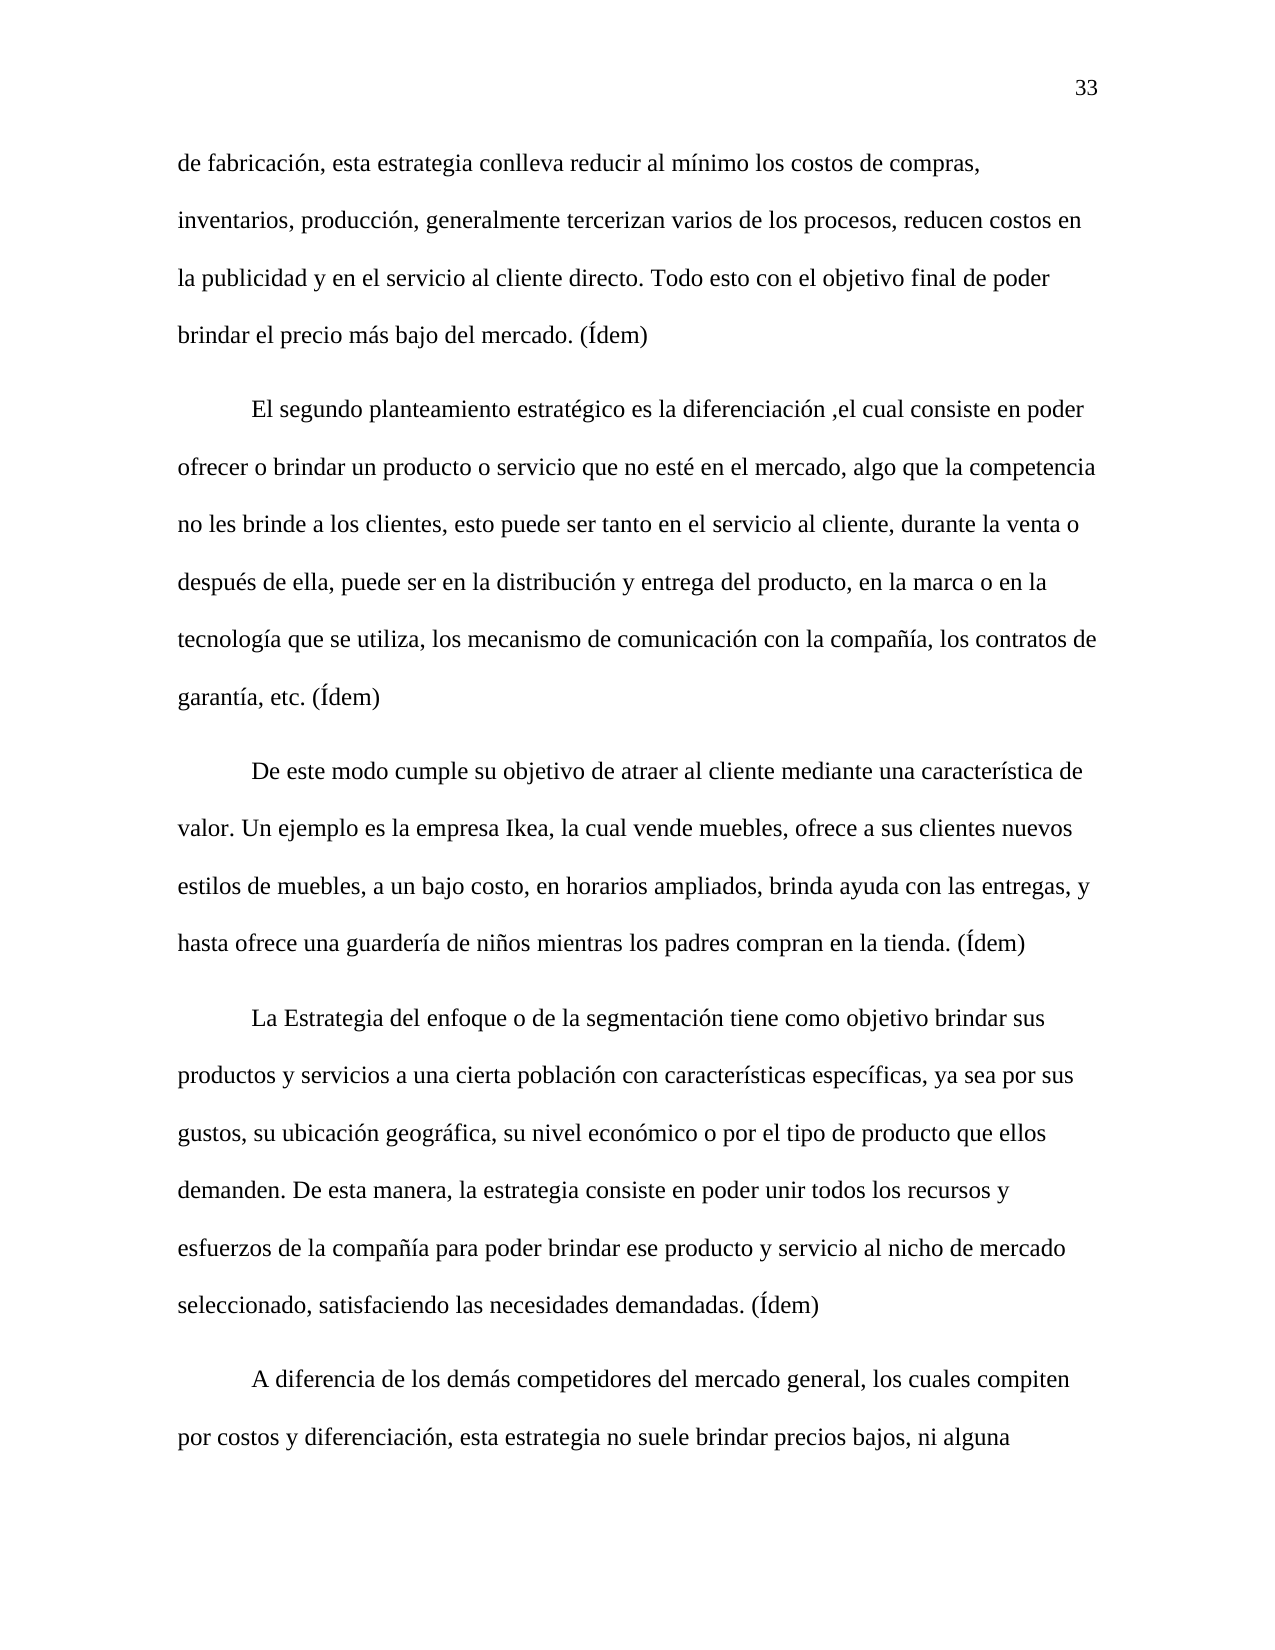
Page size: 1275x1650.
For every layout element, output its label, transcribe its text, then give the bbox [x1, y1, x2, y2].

text El segundo planteamiento estratégico es la diferenciación ,el cual consiste en poder ofrecer o brindar un producto o servicio que no esté en el mercado, algo que la competencia no les brinde a los clientes, esto puede ser tanto en el servicio al cliente, durante la venta o después de ella, puede ser en la distribución y entrega del producto, en la marca o en la tecnología que se utiliza, los mecanismo de comunicación con la compañía, los contratos de garantía, etc. (Ídem) [177, 394, 1098, 711]
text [177, 148, 1098, 349]
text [177, 1364, 1098, 1451]
text De este modo cumple su objetivo de atraer al cliente mediante una característica de valor. Un ejemplo es la empresa Ikea, la cual vende muebles, ofrece a sus clientes nuevos estilos de muebles, a un bajo costo, en horarios ampliados, brinda ayuda con las entregas, y hasta ofrece una guardería de niños mientras los padres compran en la tienda. (Ídem) [177, 756, 1098, 957]
text La Estrategia del enfoque o de la segmentación tiene como objetivo brindar sus productos y servicios a una cierta población con características específicas, ya sea por sus gustos, su ubicación geográfica, su nivel económico o por el tipo de producto que ellos demanden. De esta manera, la estrategia consiste en poder unir todos los recursos y esfuerzos de la compañía para poder brindar ese producto y servicio al nicho de mercado seleccionado, satisfaciendo las necesidades demandadas. (Ídem) [177, 1003, 1098, 1319]
